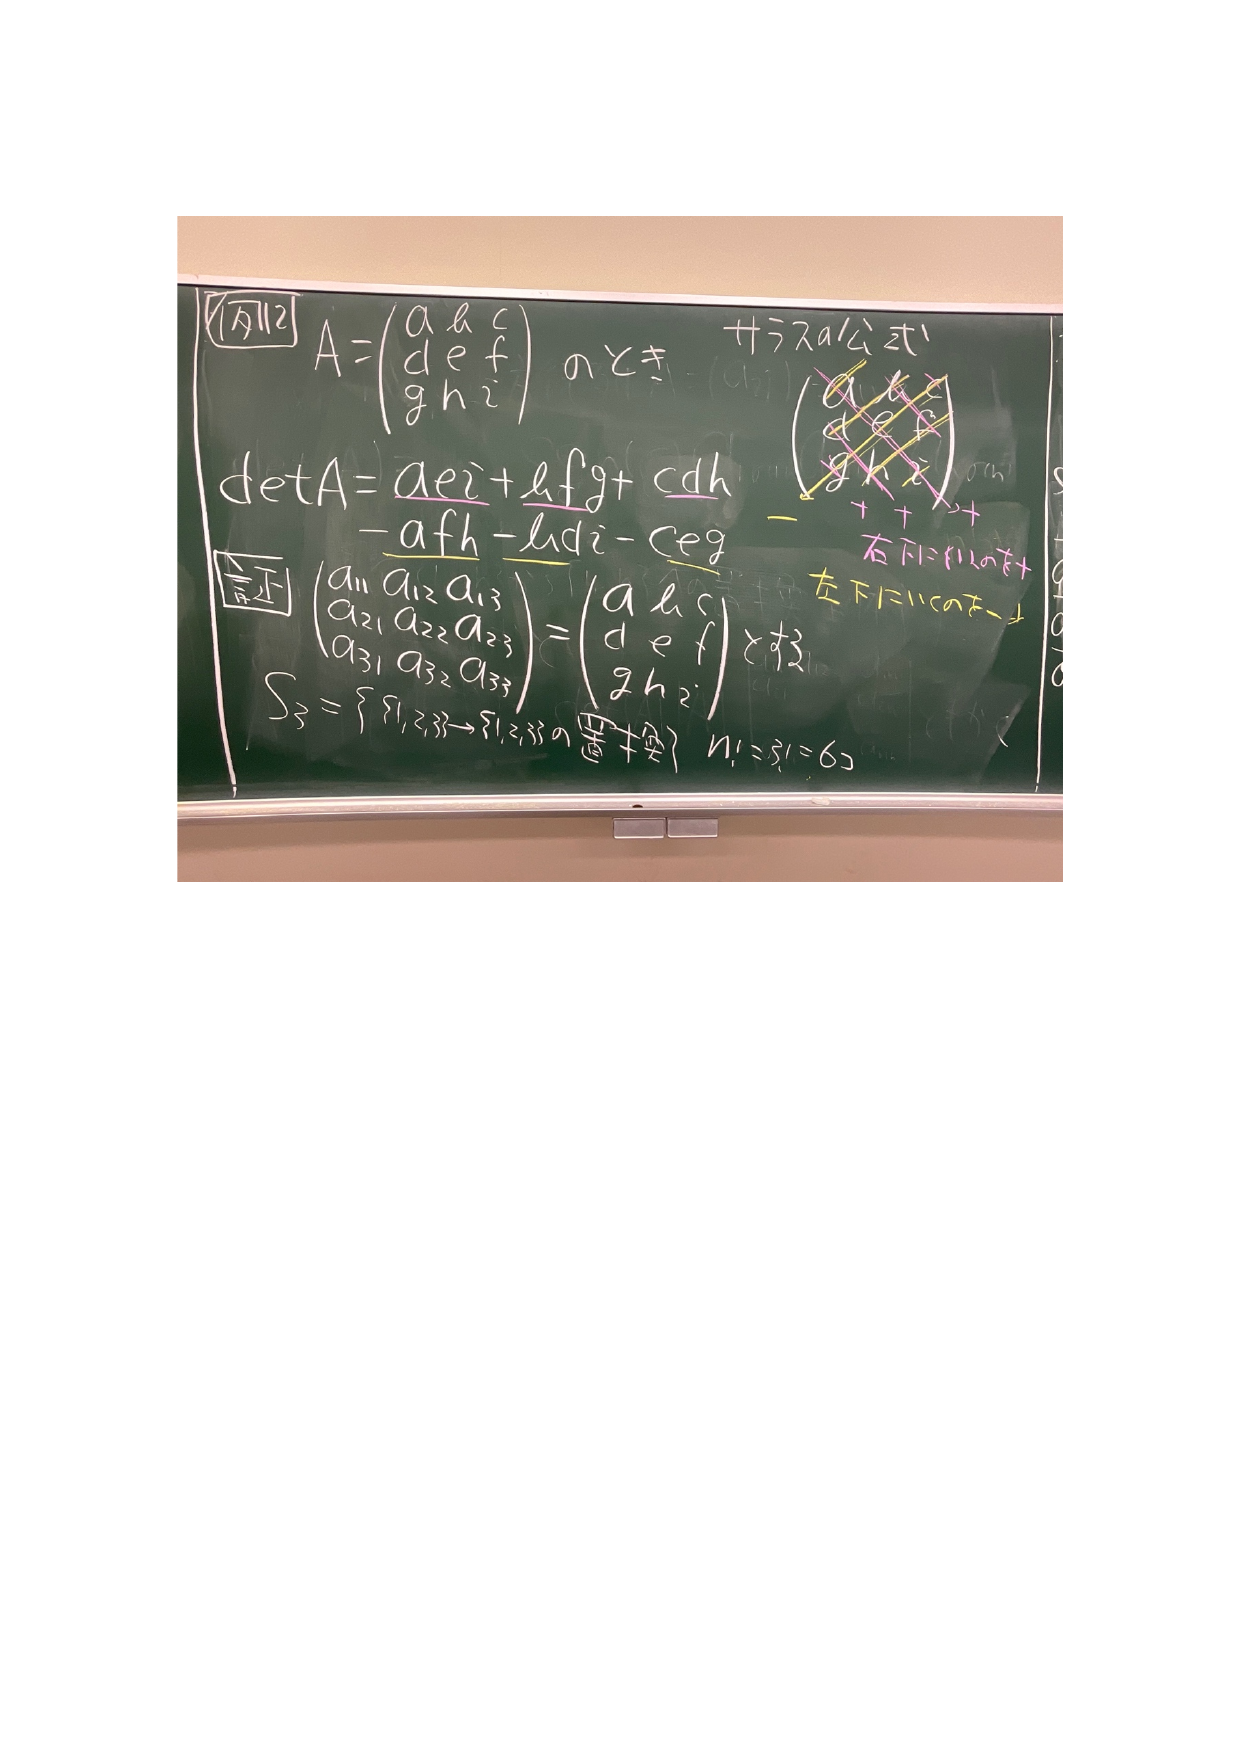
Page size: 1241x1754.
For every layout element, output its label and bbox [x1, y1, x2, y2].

picture [177, 216, 1063, 882]
